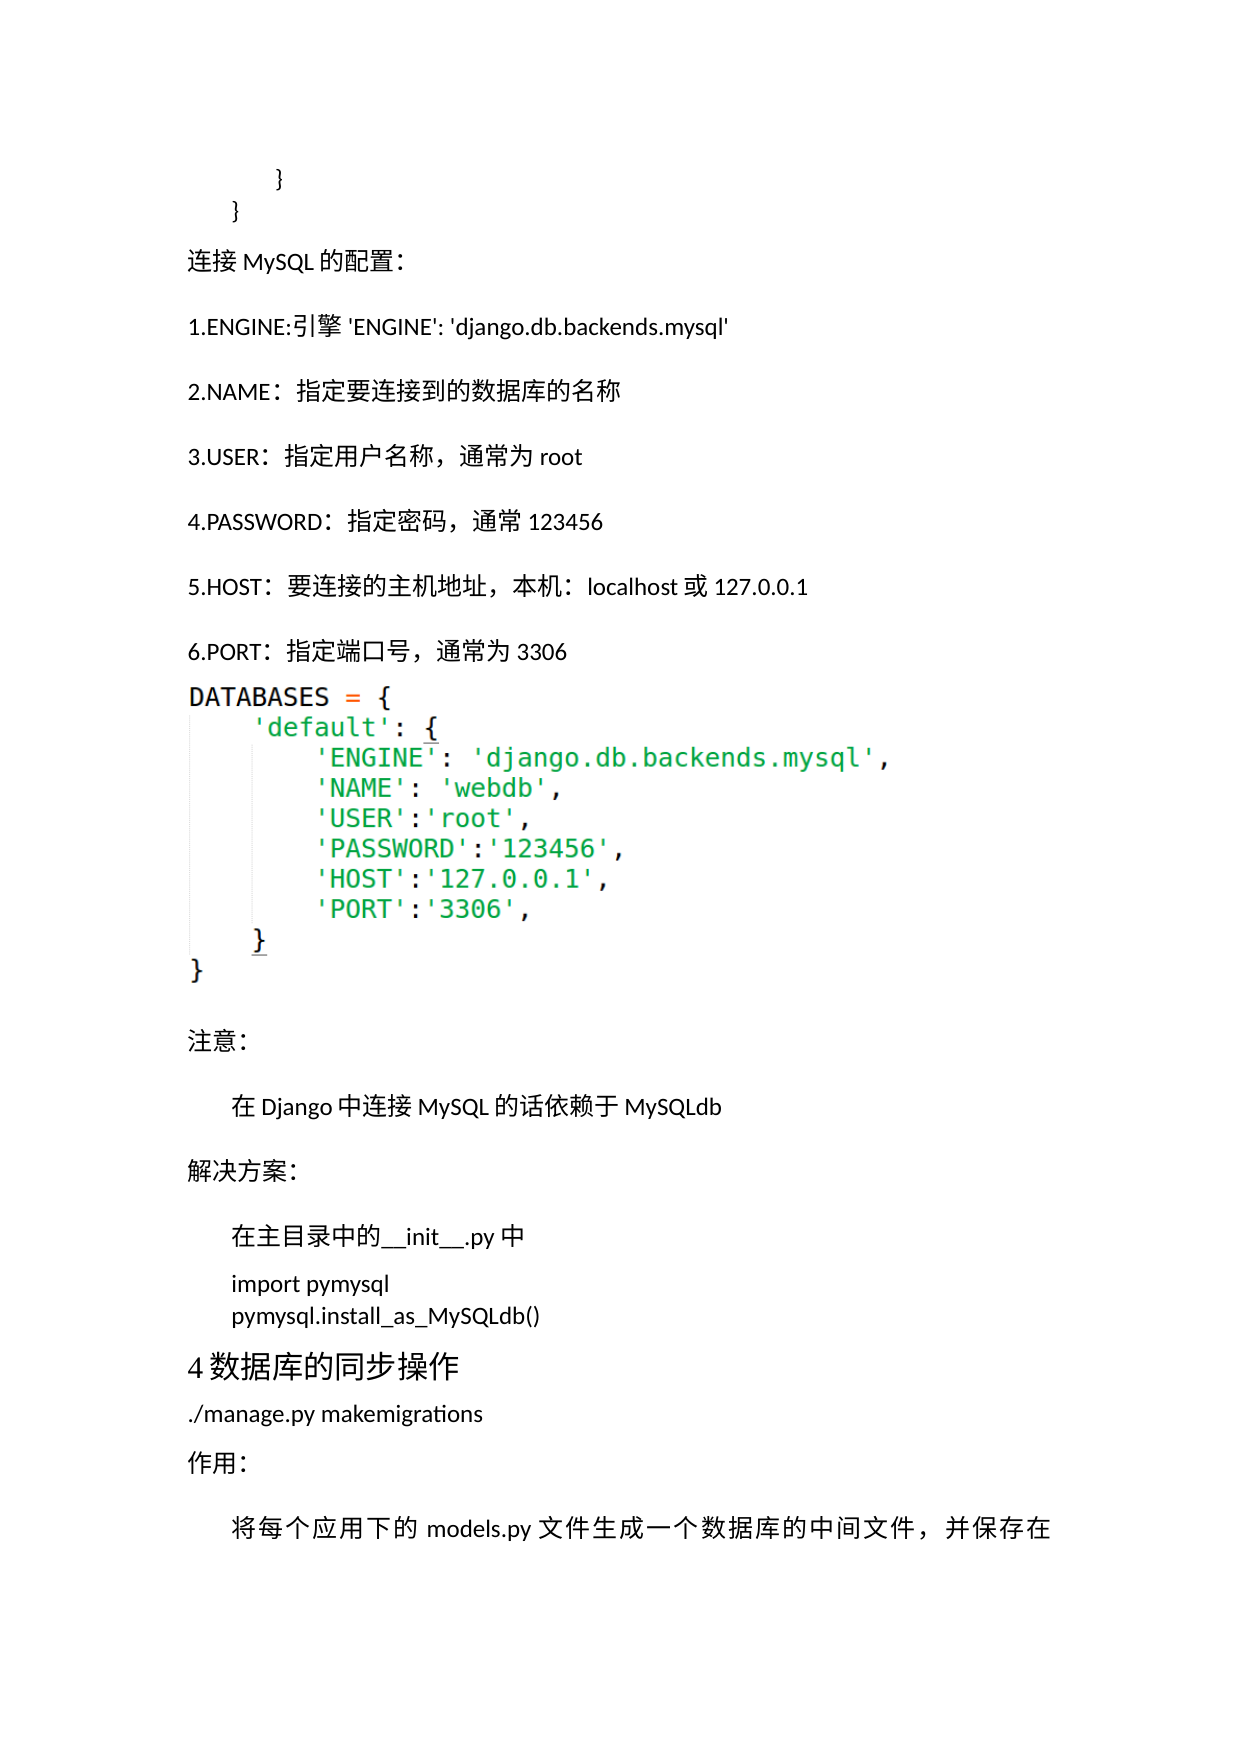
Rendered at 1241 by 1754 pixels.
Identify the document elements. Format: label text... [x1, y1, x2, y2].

text 2.NAME：指定要连接到的数据库的名称 [187, 357, 1053, 422]
text 在Django中连接MySQL的话依赖于MySQLdb [231, 1072, 1053, 1137]
picture [187, 682, 890, 989]
text 作用： [187, 1429, 1053, 1494]
text pymysql.install_as_MySQLdb() [231, 1299, 1053, 1332]
text 连接MySQL的配置： [187, 227, 1053, 292]
text import pymysql [231, 1267, 1053, 1299]
text } [275, 162, 1053, 194]
text ./manage.py makemigrations [187, 1397, 1053, 1429]
text 5.HOST：要连接的主机地址，本机：localhost或127.0.0.1 [187, 552, 1053, 617]
text 解决方案： [187, 1137, 1053, 1202]
text 注意： [187, 1007, 1053, 1072]
text 4数据库的同步操作 [187, 1332, 1053, 1397]
text 6.PORT：指定端口号，通常为3306 [187, 617, 1053, 682]
text 3.USER：指定用户名称，通常为root [187, 422, 1053, 487]
text 1.ENGINE:引擎 'ENGINE': 'django.db.backends.mysql' [187, 292, 1053, 357]
text 在主目录中的__init__.py中 [231, 1202, 1053, 1267]
text } [231, 194, 1053, 227]
text 4.PASSWORD：指定密码，通常123456 [187, 487, 1053, 552]
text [231, 1494, 1053, 1559]
